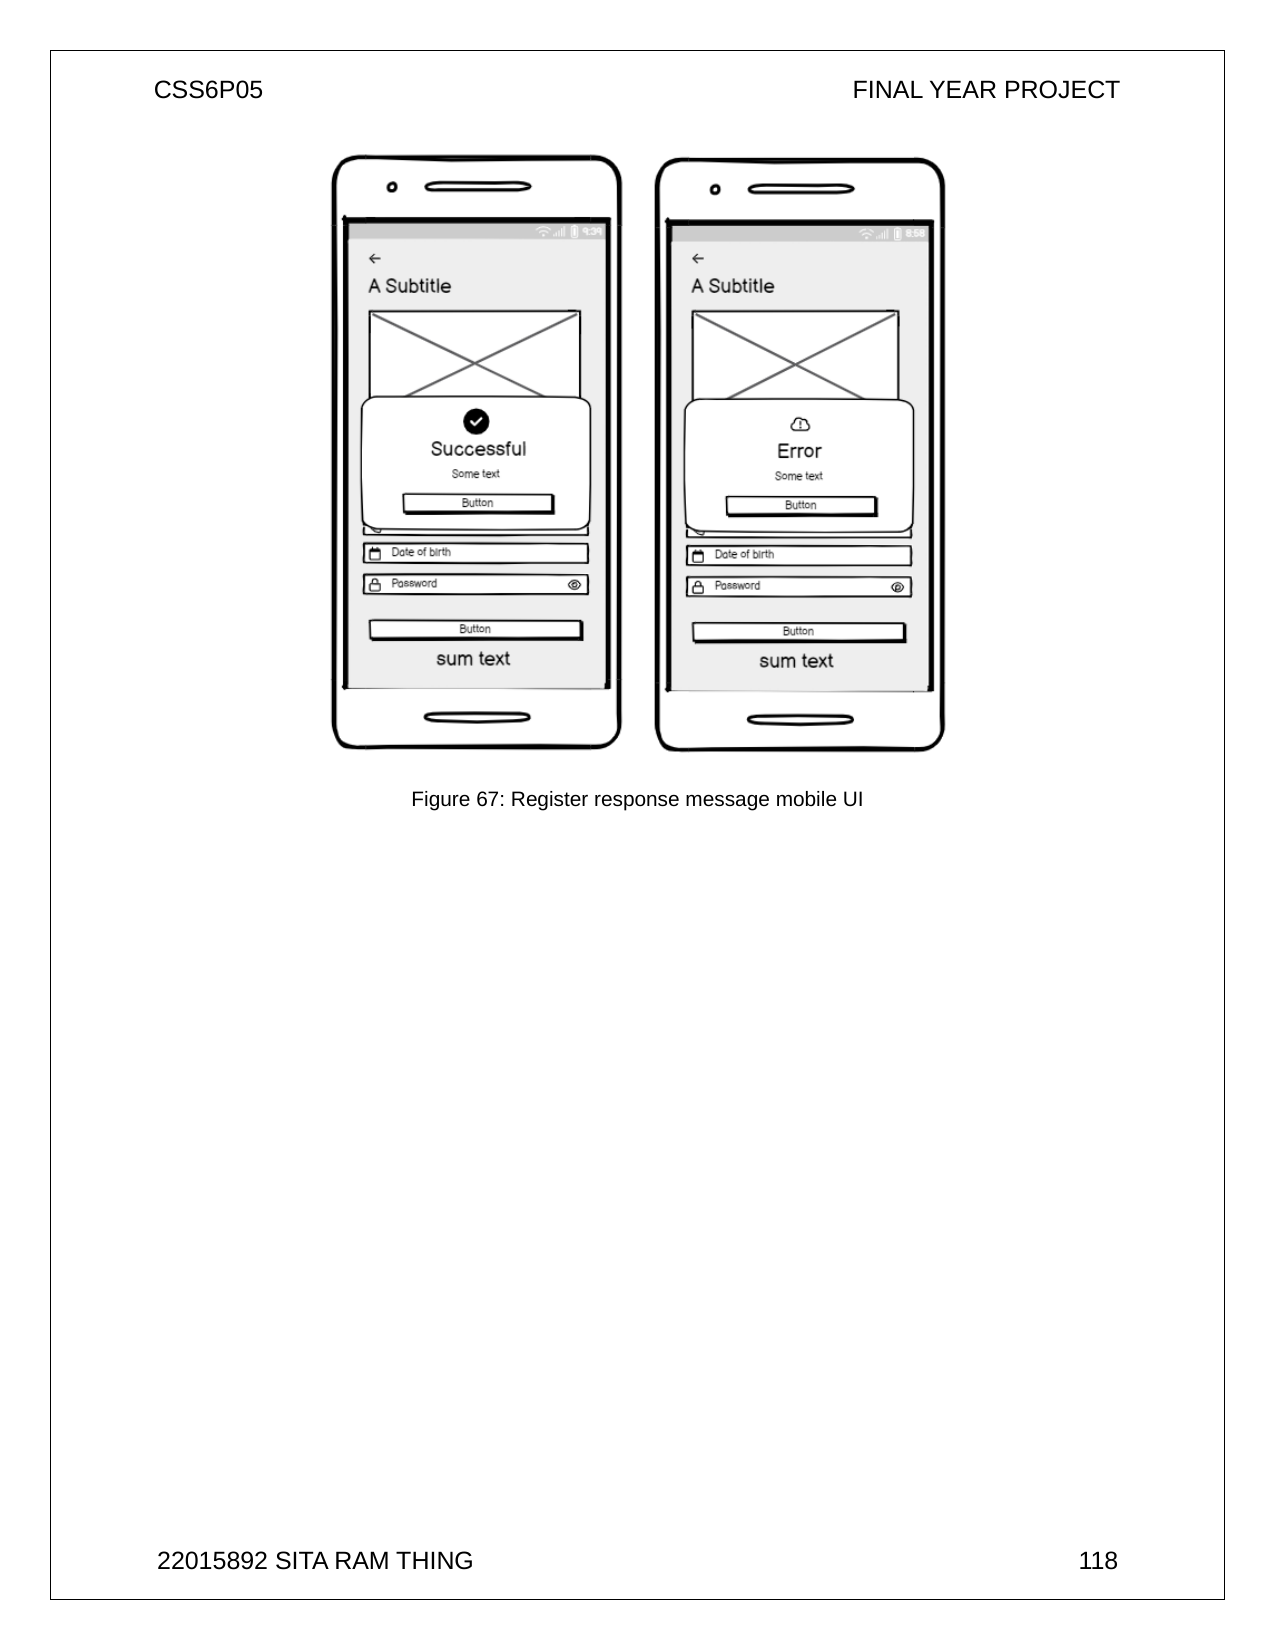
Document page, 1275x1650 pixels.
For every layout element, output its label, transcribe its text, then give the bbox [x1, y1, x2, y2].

text Figure 67: Register response message mobile UI [150, 786, 1125, 810]
picture [323, 150, 952, 756]
